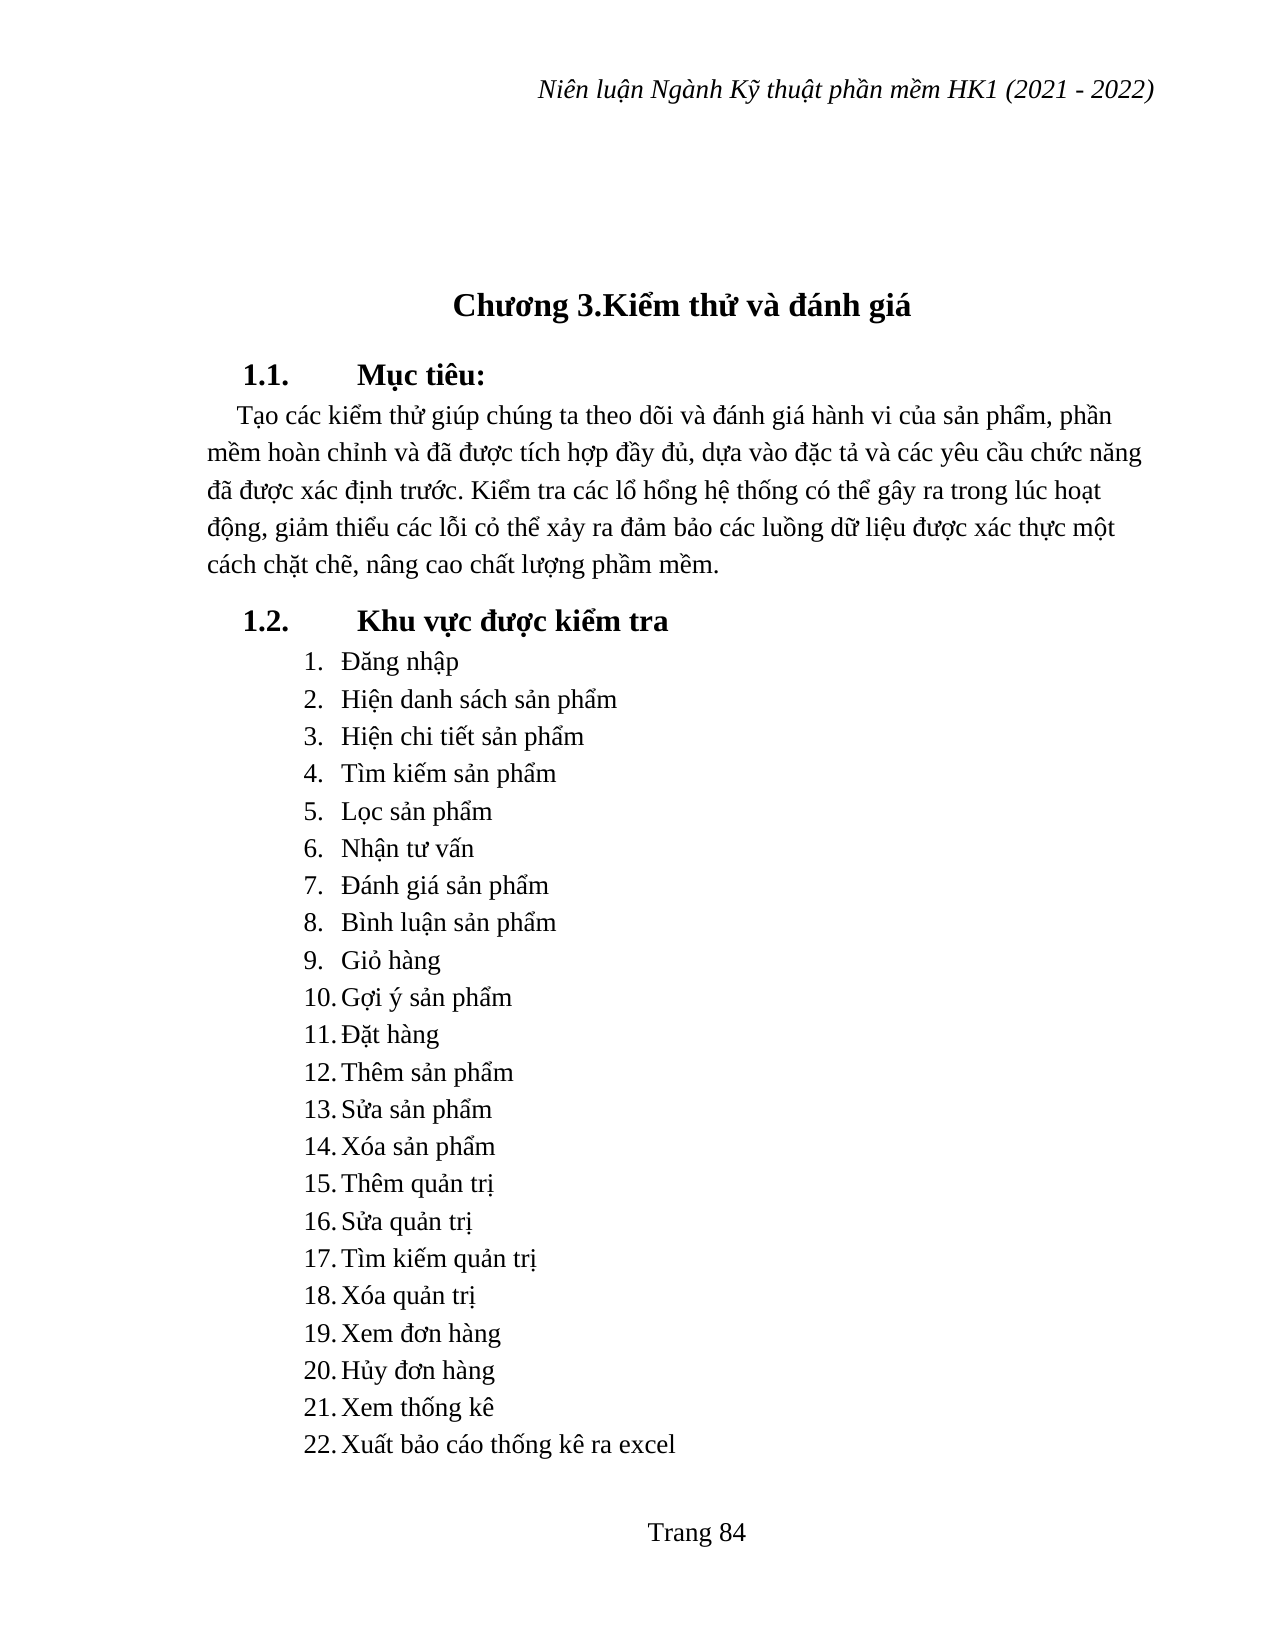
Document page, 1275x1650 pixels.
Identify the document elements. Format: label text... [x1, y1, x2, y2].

list Sửa quản trị [303, 1205, 1157, 1236]
list Hiện chi tiết sản phẩm [303, 720, 1157, 751]
list Hủy đơn hàng [303, 1354, 1157, 1385]
list Thêm sản phẩm [303, 1056, 1157, 1087]
list Xóa quản trị [303, 1279, 1157, 1311]
subtitle Khu vực được kiểm tra [236, 602, 1157, 638]
list Xem đơn hàng [303, 1317, 1157, 1348]
subtitle Mục tiêu: [236, 356, 1157, 392]
list Thêm quản trị [303, 1167, 1157, 1199]
text Tạo các kiểm thử giúp chúng ta theo dõi và đánh giá hành vi của sản phẩm, phần mềm hoàn chỉnh và đã được tích hợp đầy đủ, dựa vào đặc tả và các yêu cầu chức năng đã được xác định trước. Kiểm tra các lổ hổng hệ thống có thể gây ra trong lúc hoạt động, giảm thiểu các lỗi cỏ thể xảy ra đảm bảo các luồng dữ liệu được xác thực một cách chặt chẽ, nâng cao chất lượng phầm mềm. [207, 399, 1157, 579]
list Đặt hàng [303, 1018, 1157, 1049]
list Tìm kiếm sản phẩm [303, 757, 1157, 788]
list Xóa sản phẩm [303, 1130, 1157, 1161]
list Gợi ý sản phẩm [303, 981, 1157, 1012]
list Đánh giá sản phẩm [303, 869, 1157, 900]
list Đăng nhập [303, 645, 1157, 677]
list Xuất bảo cáo thống kê ra excel [303, 1428, 1157, 1460]
list Hiện danh sách sản phẩm [303, 683, 1157, 714]
list Giỏ hàng [303, 944, 1157, 975]
list Bình luận sản phẩm [303, 906, 1157, 938]
list Sửa sản phẩm [303, 1093, 1157, 1124]
subtitle Kiểm thử và đánh giá [207, 285, 1157, 323]
list Lọc sản phẩm [303, 794, 1157, 826]
list Xem thống kê [303, 1391, 1157, 1422]
list Tìm kiếm quản trị [303, 1242, 1157, 1273]
list Nhận tư vấn [303, 832, 1157, 863]
